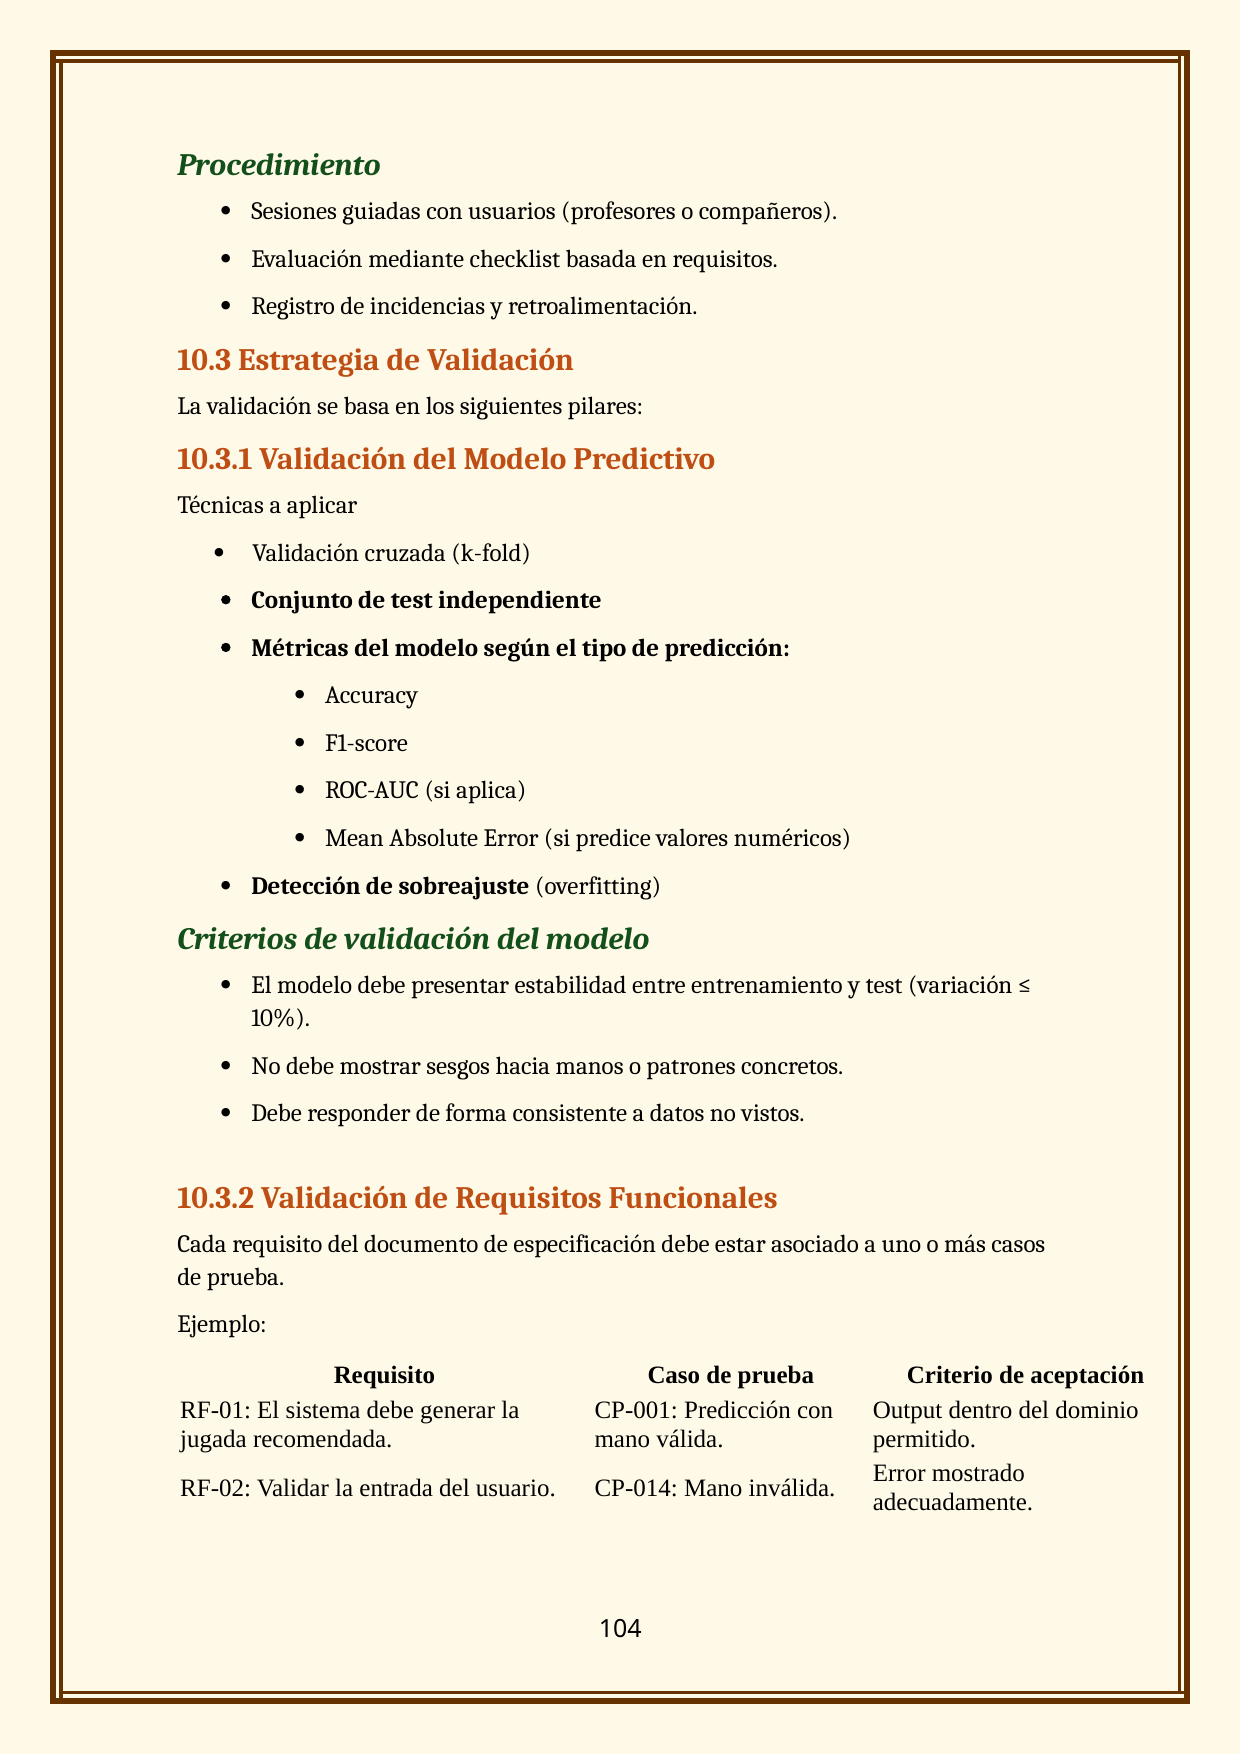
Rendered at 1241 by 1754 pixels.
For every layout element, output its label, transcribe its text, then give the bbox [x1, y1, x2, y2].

subtitle 10.3 Estrategia de Validación [177, 342, 1063, 378]
table_header Caso de prueba [591, 1358, 870, 1392]
list El modelo debe presentar estabilidad entre entrenamiento y test (variación ≤ 10%). [221, 971, 1063, 1033]
text La validación se basa en los siguientes pilares: [177, 392, 1063, 420]
subtitle Procedimiento [177, 147, 1063, 183]
list Sesiones guiadas con usuarios (profesores o compañeros). [221, 197, 1063, 226]
table_header Requisito [177, 1358, 591, 1392]
text Ejemplo: [177, 1310, 1063, 1339]
list Validación cruzada (k-fold) [214, 538, 1063, 567]
table_cell RF-01: El sistema debe generar la jugada recomendada. [177, 1392, 591, 1456]
table_cell RF-02: Validar la entrada del usuario. [177, 1456, 591, 1519]
table_cell Error mostrado adecuadamente. [870, 1456, 1178, 1519]
list Mean Absolute Error (si predice valores numéricos) [295, 824, 1063, 853]
list Registro de incidencias y retroalimentación. [221, 292, 1063, 321]
list Debe responder de forma consistente a datos no vistos. [221, 1099, 1063, 1128]
text Técnicas a aplicar [177, 491, 1063, 519]
list Detección de sobreajuste (overfitting) [221, 872, 1063, 900]
list Métricas del modelo según el tipo de predicción: [221, 634, 1063, 662]
subtitle 10.3.2 Validación de Requisitos Funcionales [177, 1180, 1063, 1216]
table_cell CP-001: Predicción con mano válida. [591, 1392, 870, 1456]
list Evaluación mediante checklist basada en requisitos. [221, 245, 1063, 273]
list Conjunto de test independiente [221, 586, 1063, 615]
list F1-score [295, 729, 1063, 758]
table_header Criterio de aceptación [870, 1358, 1178, 1392]
list Accuracy [295, 681, 1063, 710]
list No debe mostrar sesgos hacia manos o patrones concretos. [221, 1052, 1063, 1080]
list ROC-AUC (si aplica) [295, 776, 1063, 805]
table_cell Output dentro del dominio permitido. [870, 1392, 1178, 1456]
subtitle Criterios de validación del modelo [177, 921, 1063, 957]
text Cada requisito del documento de especificación debe estar asociado a uno o más casos de prueba. [177, 1229, 1063, 1291]
table_cell CP-014: Mano inválida. [591, 1456, 870, 1519]
subtitle 10.3.1 Validación del Modelo Predictivo [177, 441, 1063, 477]
